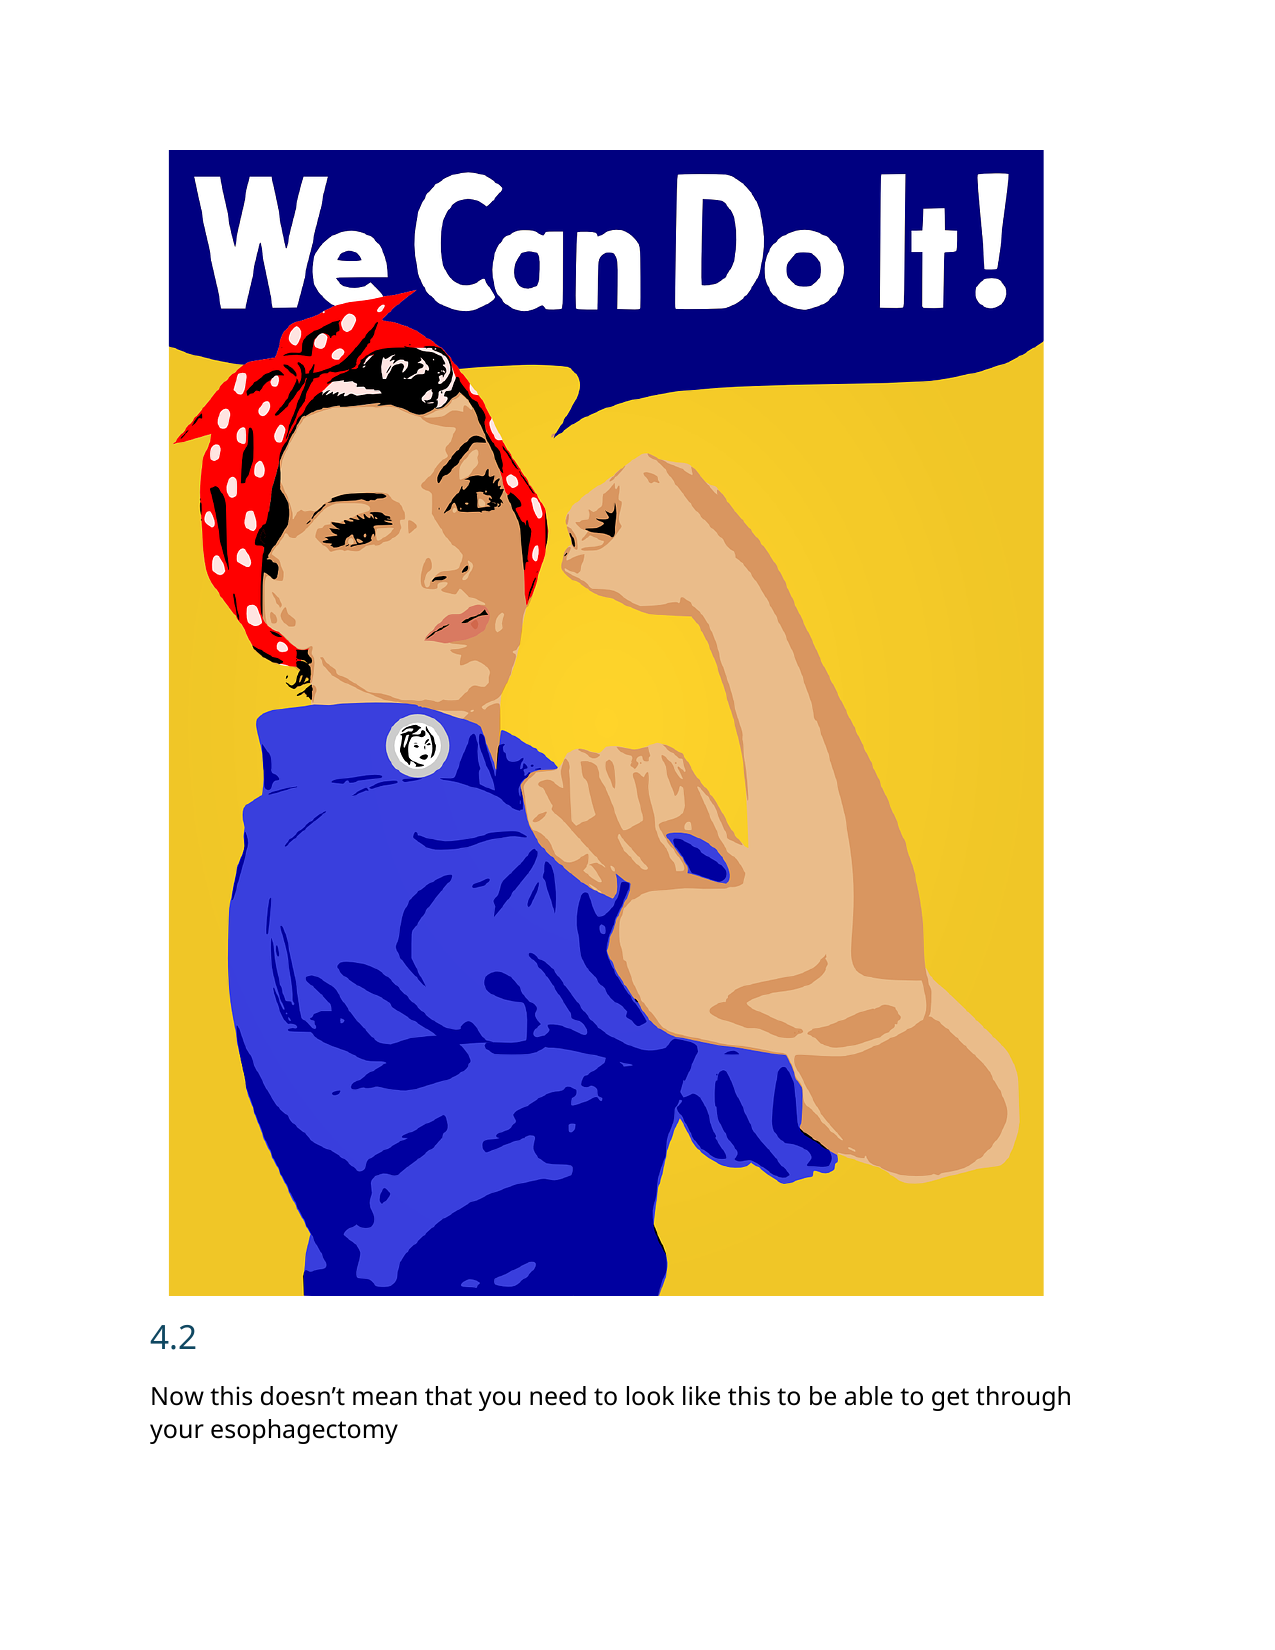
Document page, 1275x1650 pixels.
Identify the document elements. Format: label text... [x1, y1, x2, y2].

text Now this doesn’t mean that you need to look like this to be able to get through your esophagectomy [150, 1378, 1125, 1446]
picture [168, 150, 1044, 1296]
subtitle 4.2 [150, 1314, 1125, 1359]
